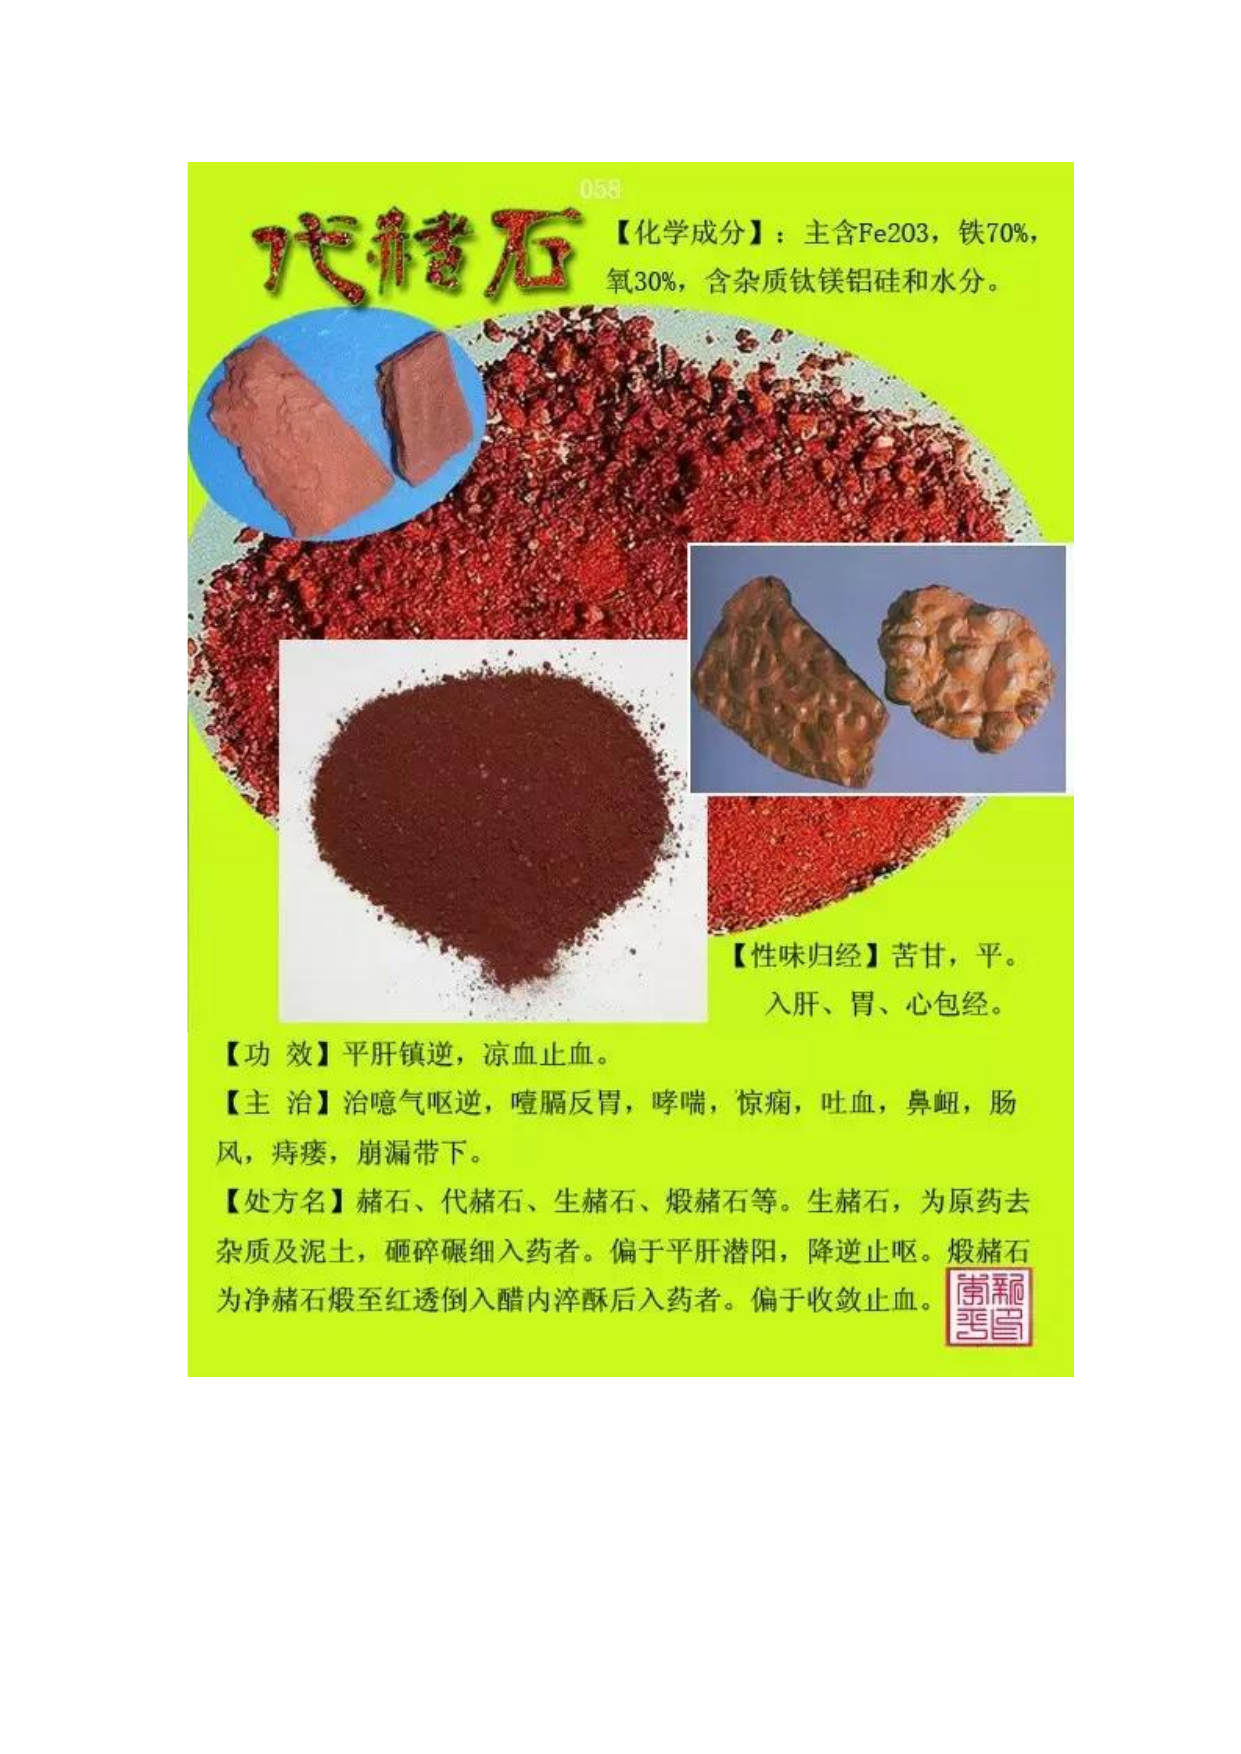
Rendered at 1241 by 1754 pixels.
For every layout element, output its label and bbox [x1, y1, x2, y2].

picture [187, 162, 1074, 1377]
